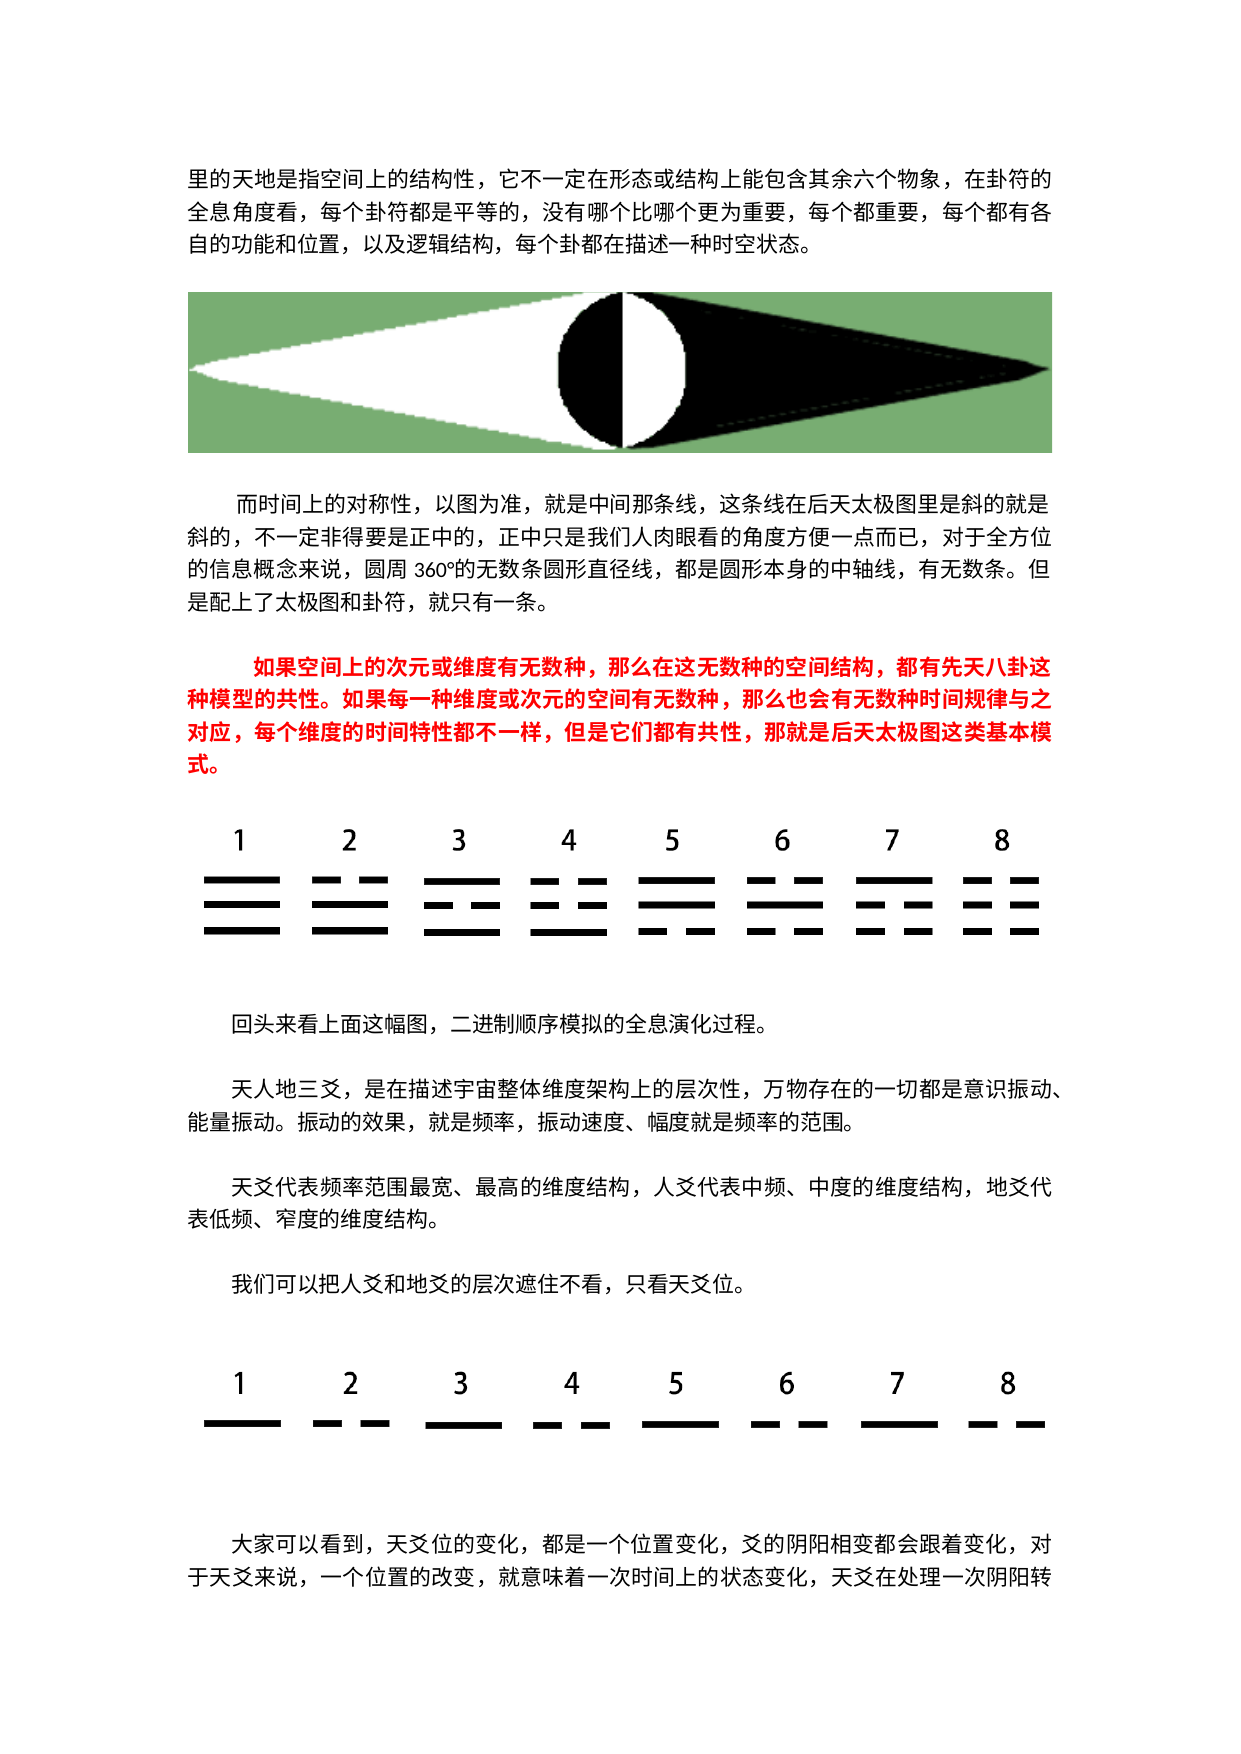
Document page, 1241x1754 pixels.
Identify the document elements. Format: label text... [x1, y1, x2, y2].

text 如果空间上的次元或维度有无数种，那么在这无数种的空间结构，都有先天八卦这种模型的共性。如果每一种维度或次元的空间有无数种，那么也会有无数种时间规律与之对应，每个维度的时间特性都不一样，但是它们都有共性，那就是后天太极图这类基本模式。 [187, 649, 1053, 779]
picture [187, 812, 1052, 963]
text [187, 162, 1053, 259]
text 天人地三爻，是在描述宇宙整体维度架构上的层次性，万物存在的一切都是意识振动、能量振动。振动的效果，就是频率，振动速度、幅度就是频率的范围。 [187, 1072, 1053, 1137]
text 我们可以把人爻和地爻的层次遮住不看，只看天爻位。 [187, 1267, 1053, 1299]
picture [187, 1364, 1052, 1438]
picture [188, 292, 1053, 453]
text 回头来看上面这幅图，二进制顺序模拟的全息演化过程。 [187, 1007, 1053, 1039]
text 而时间上的对称性，以图为准，就是中间那条线，这条线在后天太极图里是斜的就是斜的，不一定非得要是正中的，正中只是我们人肉眼看的角度方便一点而已，对于全方位的信息概念来说，圆周360°的无数条圆形直径线，都是圆形本身的中轴线，有无数条。但是配上了太极图和卦符，就只有一条。 [187, 487, 1053, 617]
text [187, 1527, 1053, 1592]
text 天爻代表频率范围最宽、最高的维度结构，人爻代表中频、中度的维度结构，地爻代表低频、窄度的维度结构。 [187, 1169, 1053, 1234]
